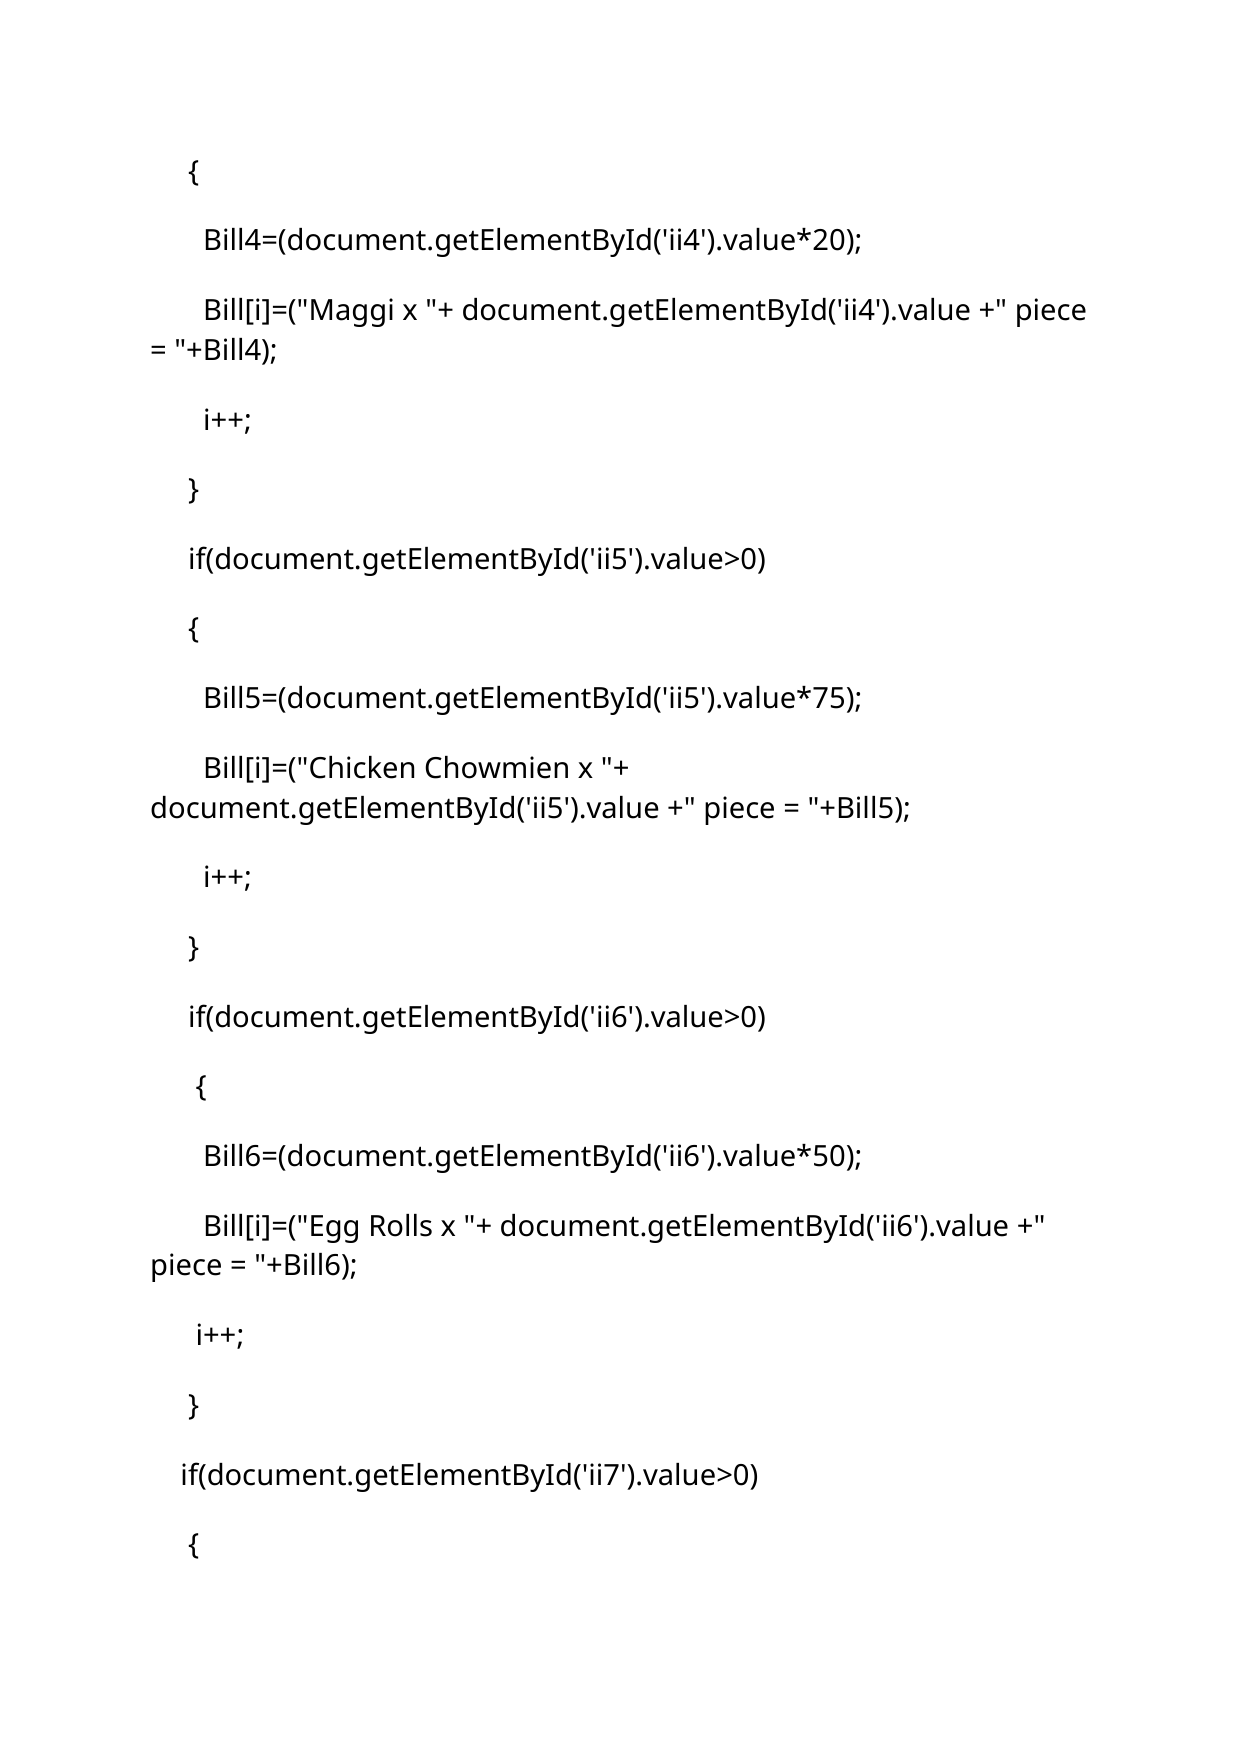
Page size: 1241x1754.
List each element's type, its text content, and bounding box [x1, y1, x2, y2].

text Bill[i]=("Maggi x "+ document.getElementById('ii4').value +" piece = "+Bill4); [150, 289, 1090, 369]
text } [150, 468, 1090, 508]
text i++; [150, 399, 1090, 438]
text i++; [150, 1314, 1090, 1354]
text Bill4=(document.getElementById('ii4').value*20); [150, 220, 1090, 259]
text i++; [150, 857, 1090, 896]
text if(document.getElementById('ii7').value>0) [150, 1454, 1090, 1493]
text Bill5=(document.getElementById('ii5').value*75); [150, 677, 1090, 717]
text } [150, 1384, 1090, 1424]
text { [150, 1523, 1090, 1563]
text { [150, 150, 1090, 190]
text Bill[i]=("Chicken Chowmien x "+ document.getElementById('ii5').value +" piece = "+Bill5); [150, 747, 1090, 827]
text } [150, 926, 1090, 966]
text { [150, 1066, 1090, 1105]
text { [150, 608, 1090, 647]
text if(document.getElementById('ii5').value>0) [150, 538, 1090, 578]
text Bill6=(document.getElementById('ii6').value*50); [150, 1135, 1090, 1175]
text Bill[i]=("Egg Rolls x "+ document.getElementById('ii6').value +" piece = "+Bill6); [150, 1205, 1090, 1284]
text if(document.getElementById('ii6').value>0) [150, 996, 1090, 1036]
